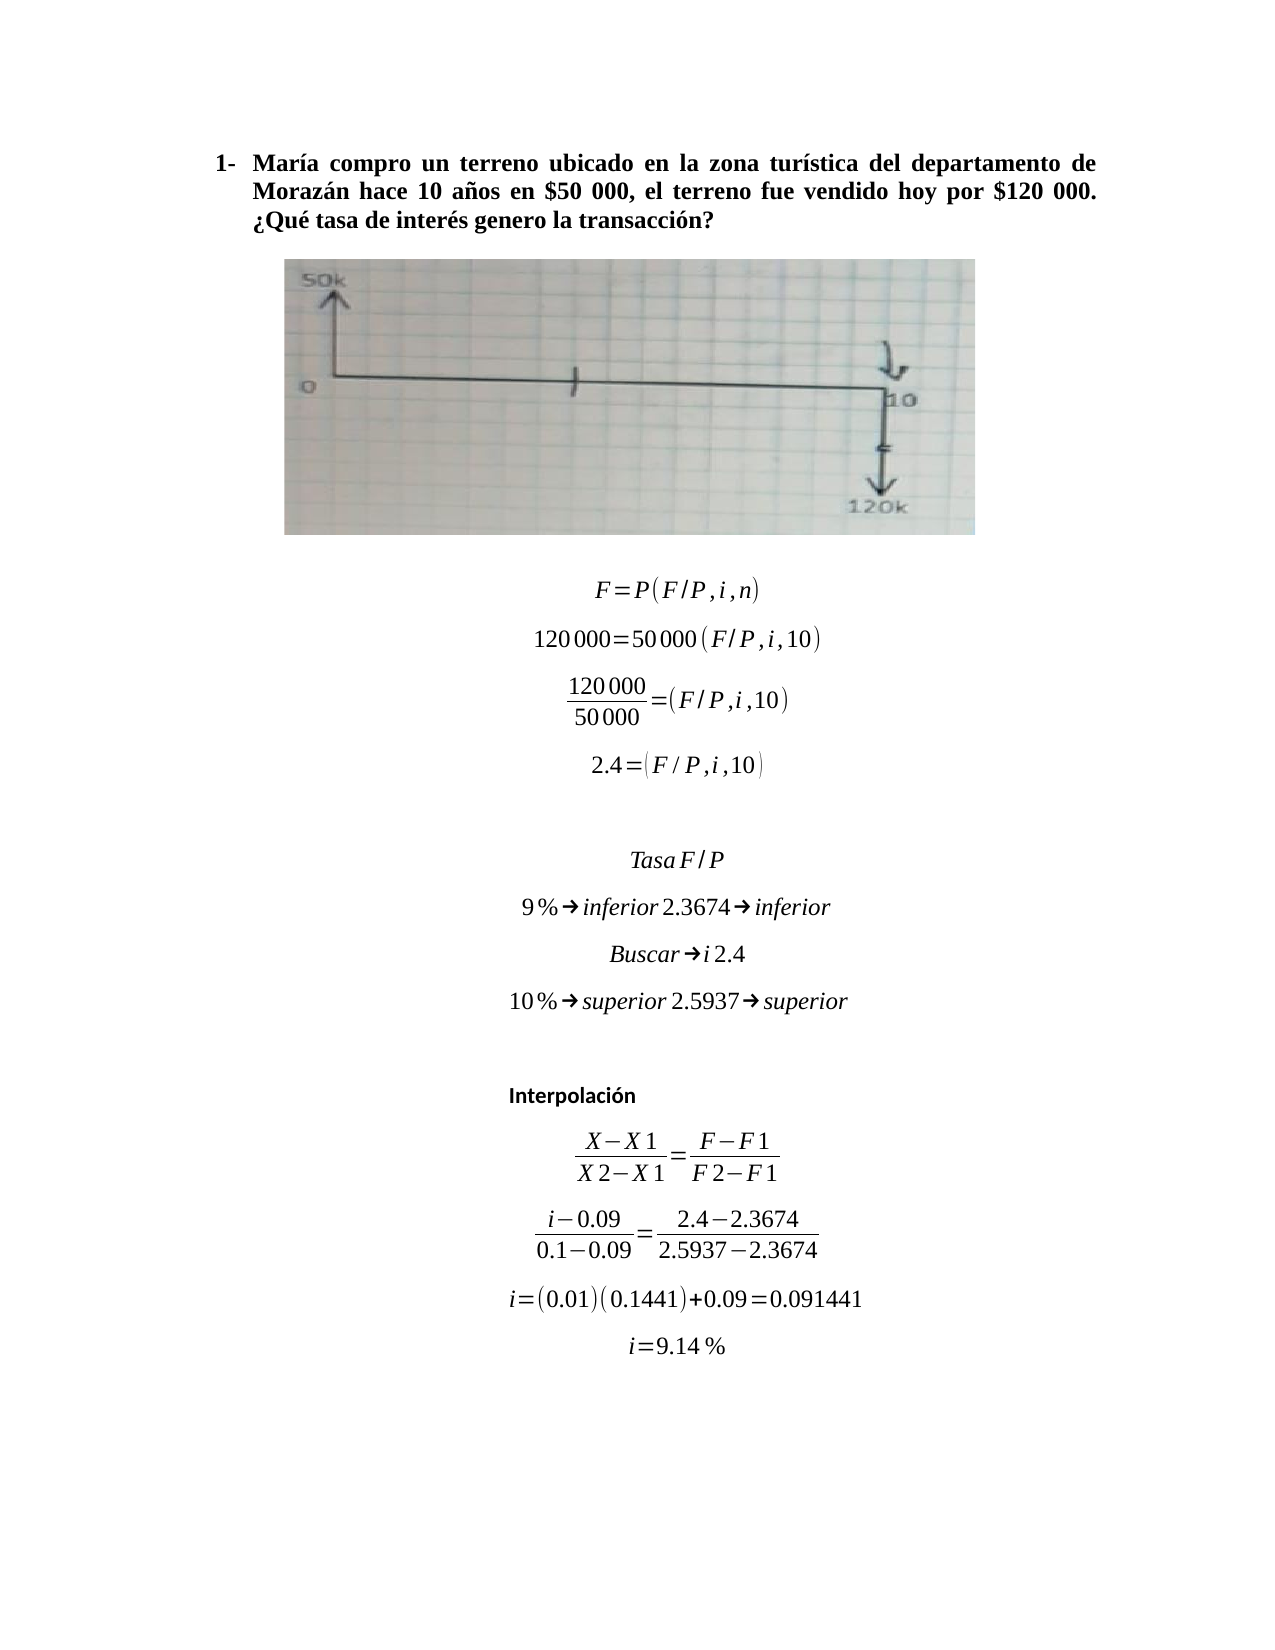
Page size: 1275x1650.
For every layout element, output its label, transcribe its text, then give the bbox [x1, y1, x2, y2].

list María compro un terreno ubicado en la zona turística del departamento de Morazán hace 10 años en $50 000, el terreno fue vendido hoy por $120 000. ¿Qué tasa de interés genero la transacción? [215, 148, 1098, 234]
picture [284, 259, 976, 535]
